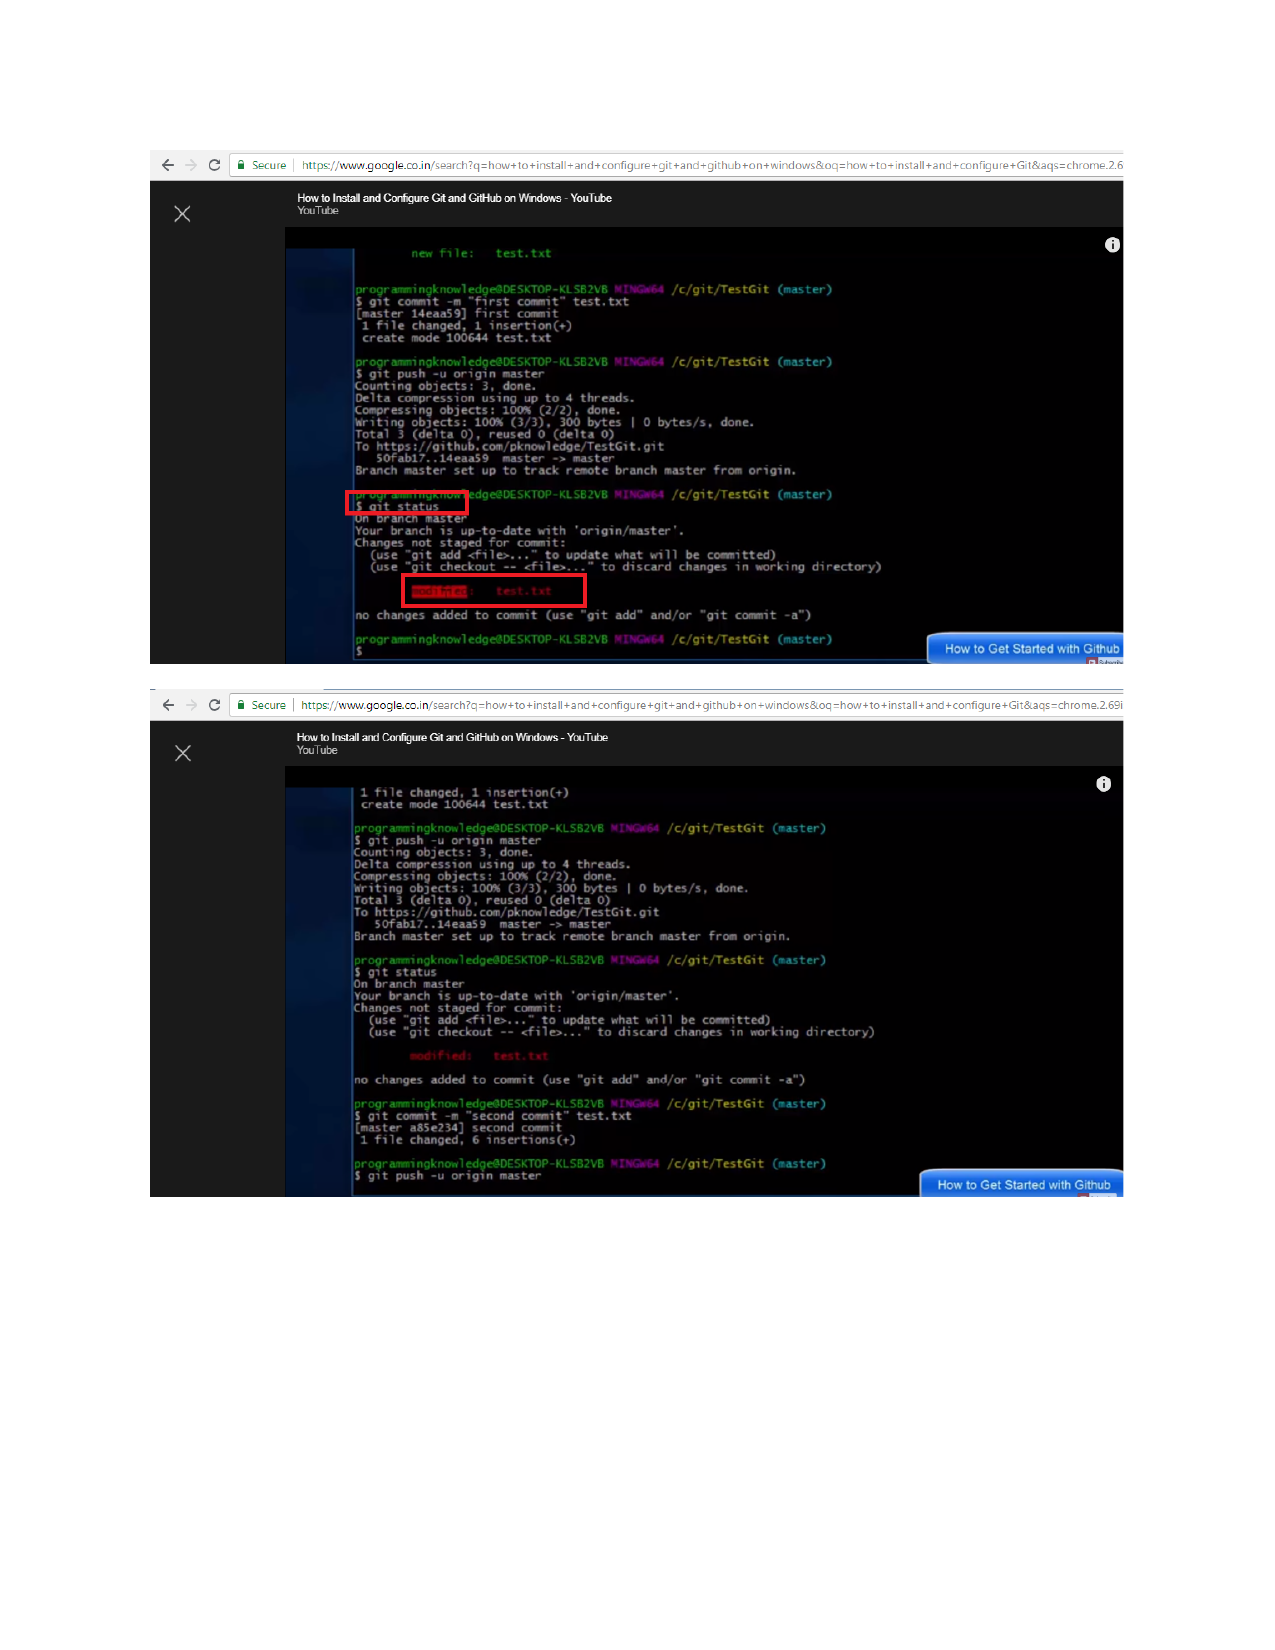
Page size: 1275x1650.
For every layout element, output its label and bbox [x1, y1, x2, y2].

picture [150, 689, 1124, 1197]
picture [150, 150, 1124, 664]
